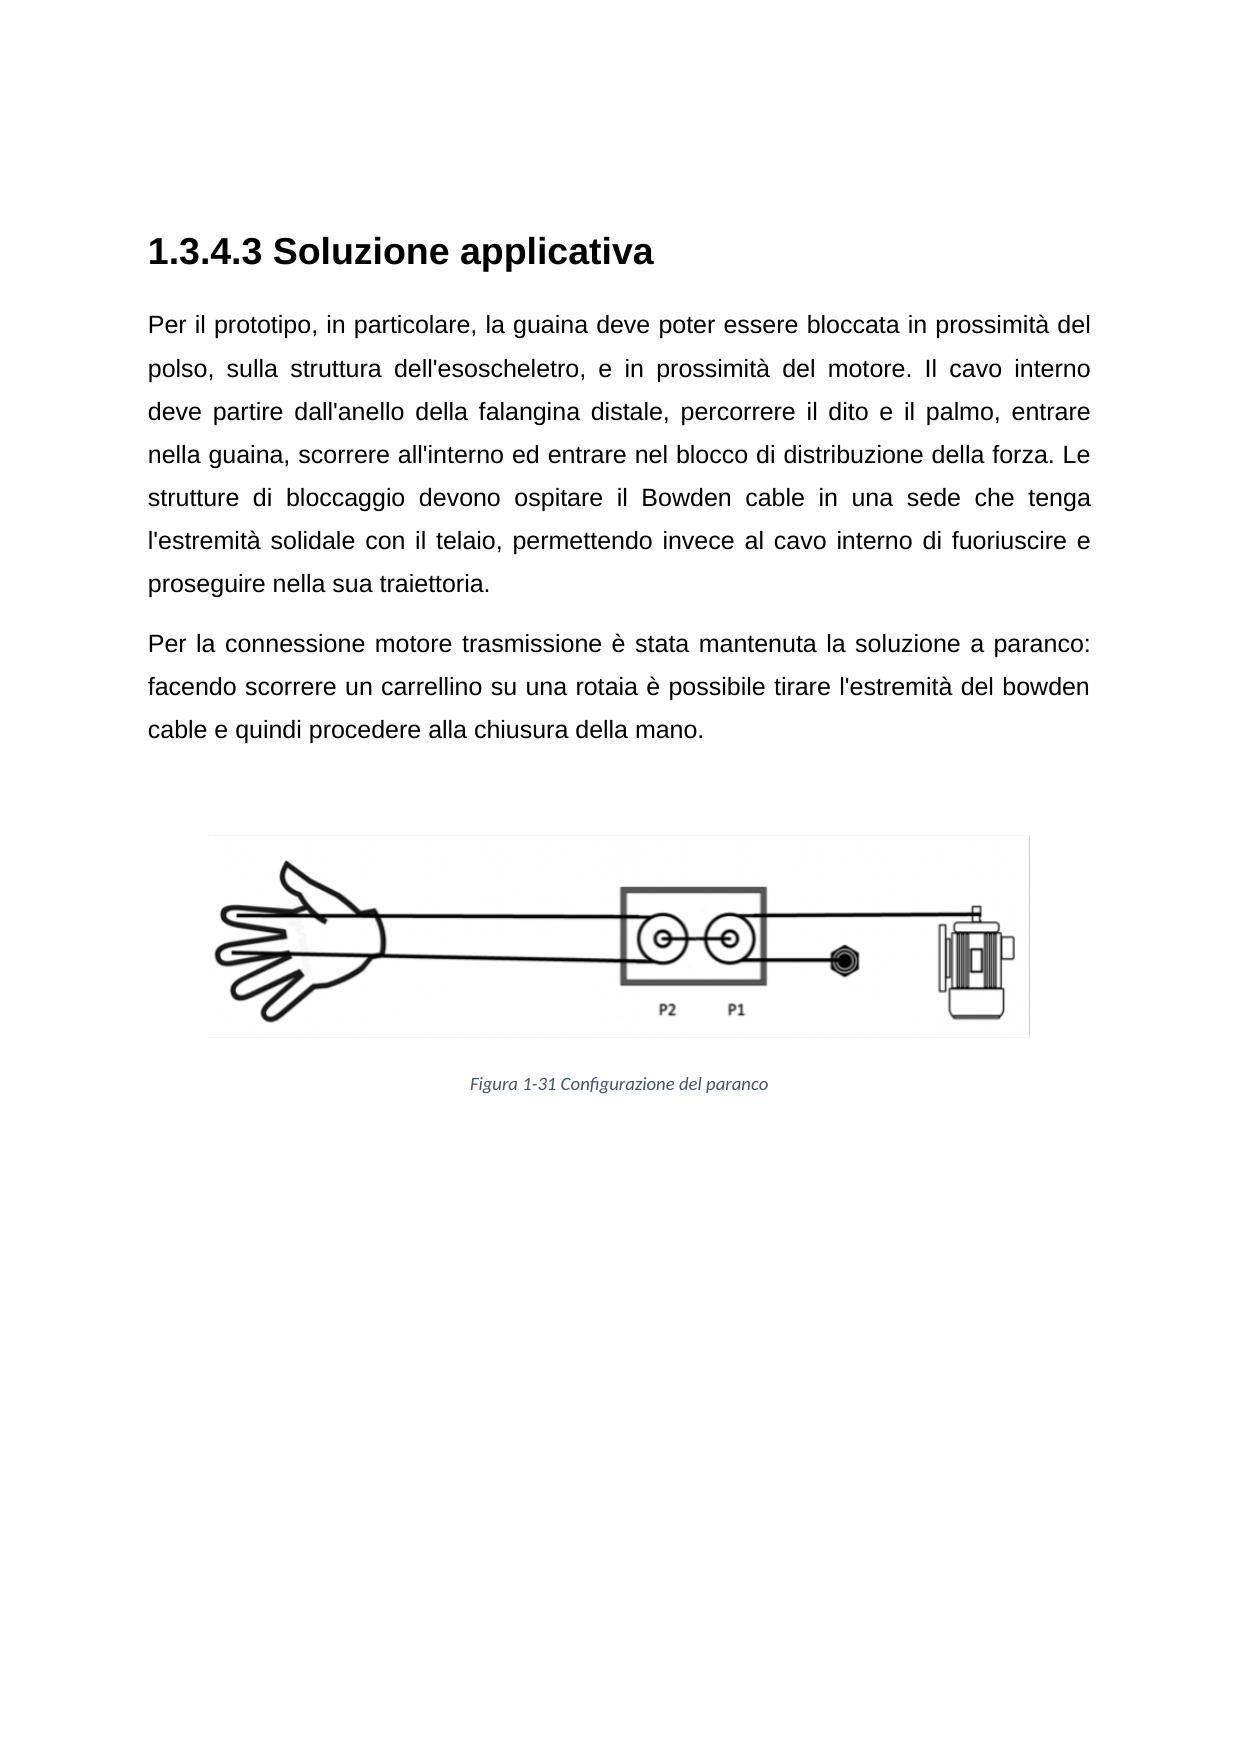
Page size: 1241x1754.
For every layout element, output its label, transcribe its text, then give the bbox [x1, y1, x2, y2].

text 1.3.4.3 Soluzione applicativa [148, 229, 1092, 272]
picture [207, 834, 1033, 1041]
text Per la connessione motore trasmissione è stata mantenuta la soluzione a paranco: facendo scorrere un carrellino su una rotaia è possibile tirare l'estremità del bowden cable e quindi procedere alla chiusura della mano. [148, 629, 1092, 744]
text Figura 1-31 Configurazione del paranco [148, 1072, 1092, 1094]
text Per il prototipo, in particolare, la guaina deve poter essere bloccata in prossimità del polso, sulla struttura dell'esoscheletro, e in prossimità del motore. Il cavo interno deve partire dall'anello della falangina distale, percorrere il dito e il palmo, entrare nella guaina, scorrere all'interno ed entrare nel blocco di distribuzione della forza. Le strutture di bloccaggio devono ospitare il Bowden cable in una sede che tenga l'estremità solidale con il telaio, permettendo invece al cavo interno di fuoriuscire e proseguire nella sua traiettoria. [148, 310, 1092, 598]
